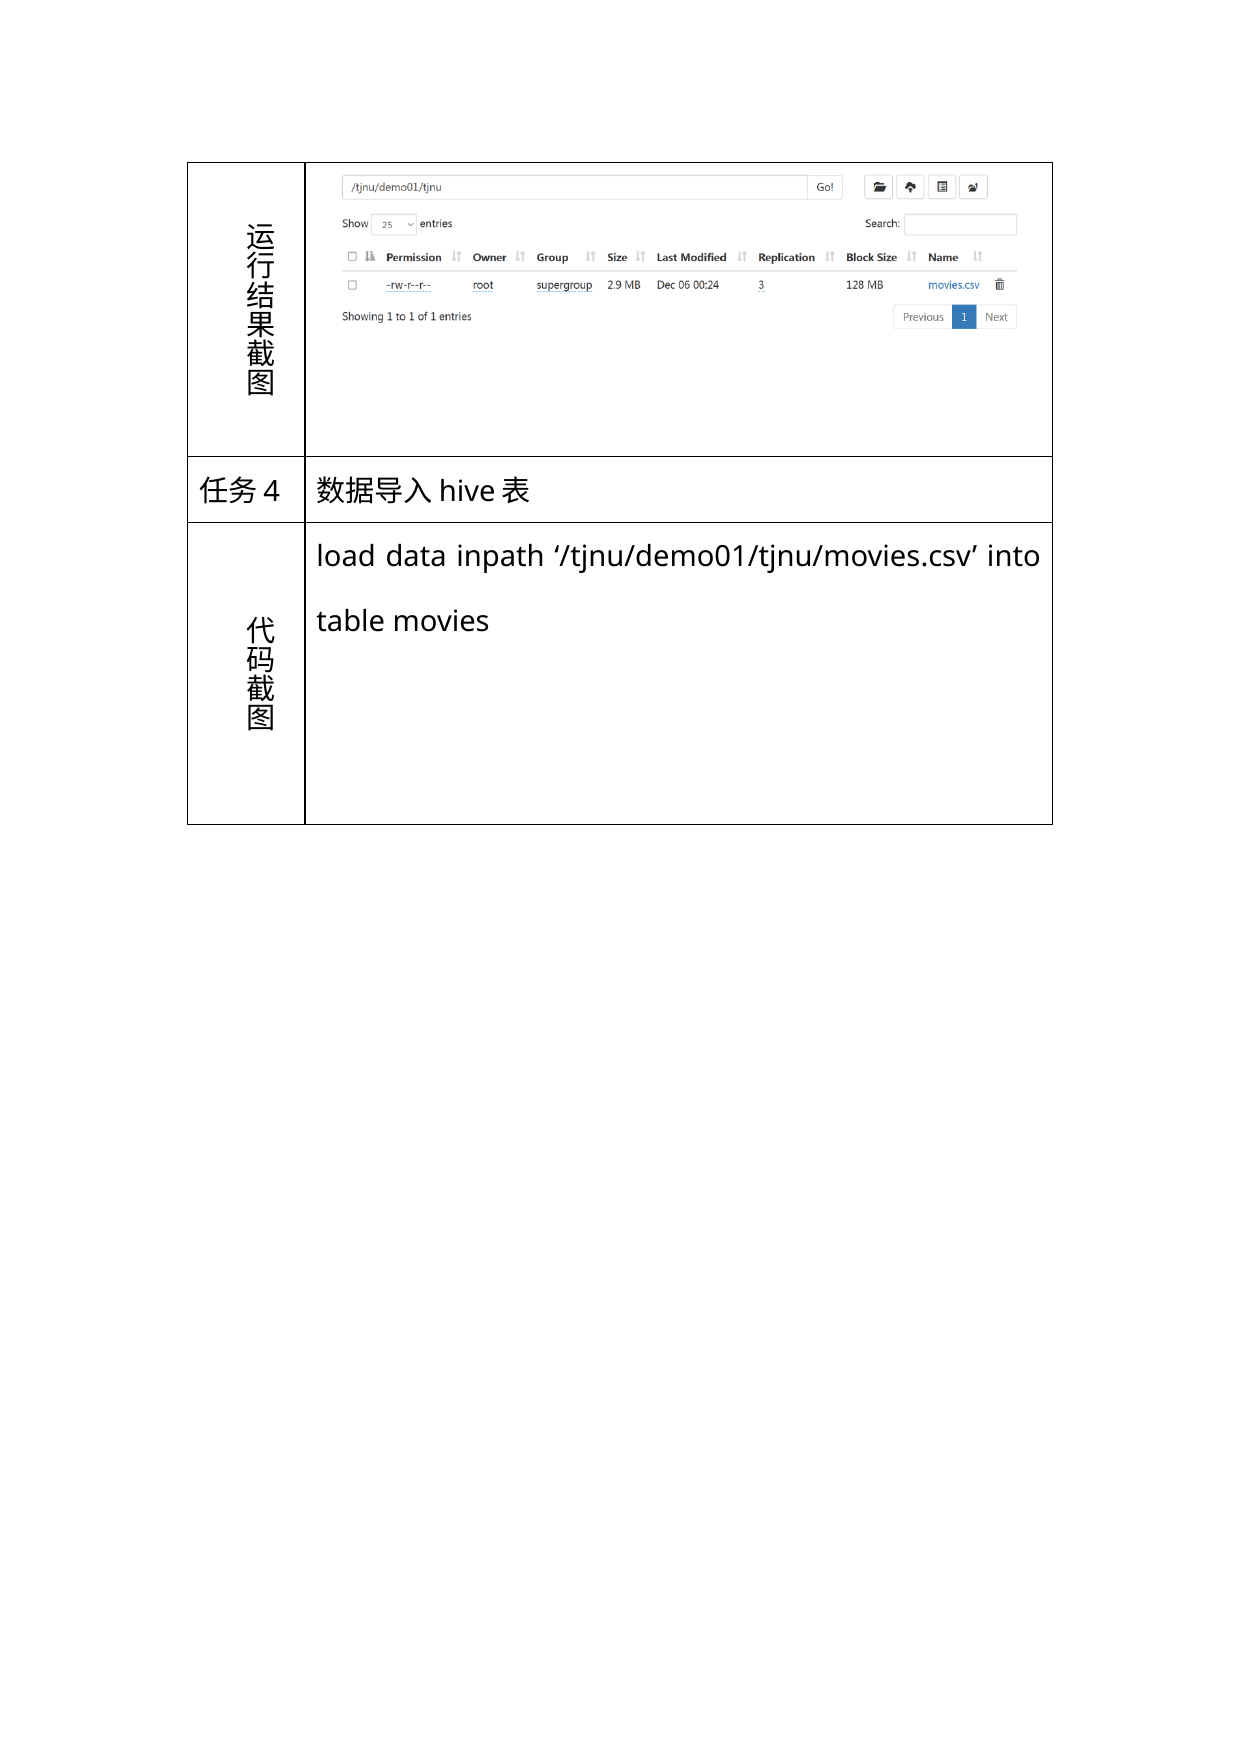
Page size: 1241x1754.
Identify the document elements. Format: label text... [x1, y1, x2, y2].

table_cell 运行结果截图 [188, 163, 304, 456]
table_cell 任务4 [188, 457, 304, 522]
table_cell 数据导入hive表 [306, 457, 1052, 522]
table_cell 代码截图 [188, 523, 304, 824]
table_cell [306, 163, 1052, 456]
table_cell load data inpath ‘/tjnu/demo01/tjnu/movies.csv’ into table movies [306, 523, 1052, 824]
picture [316, 163, 1040, 342]
